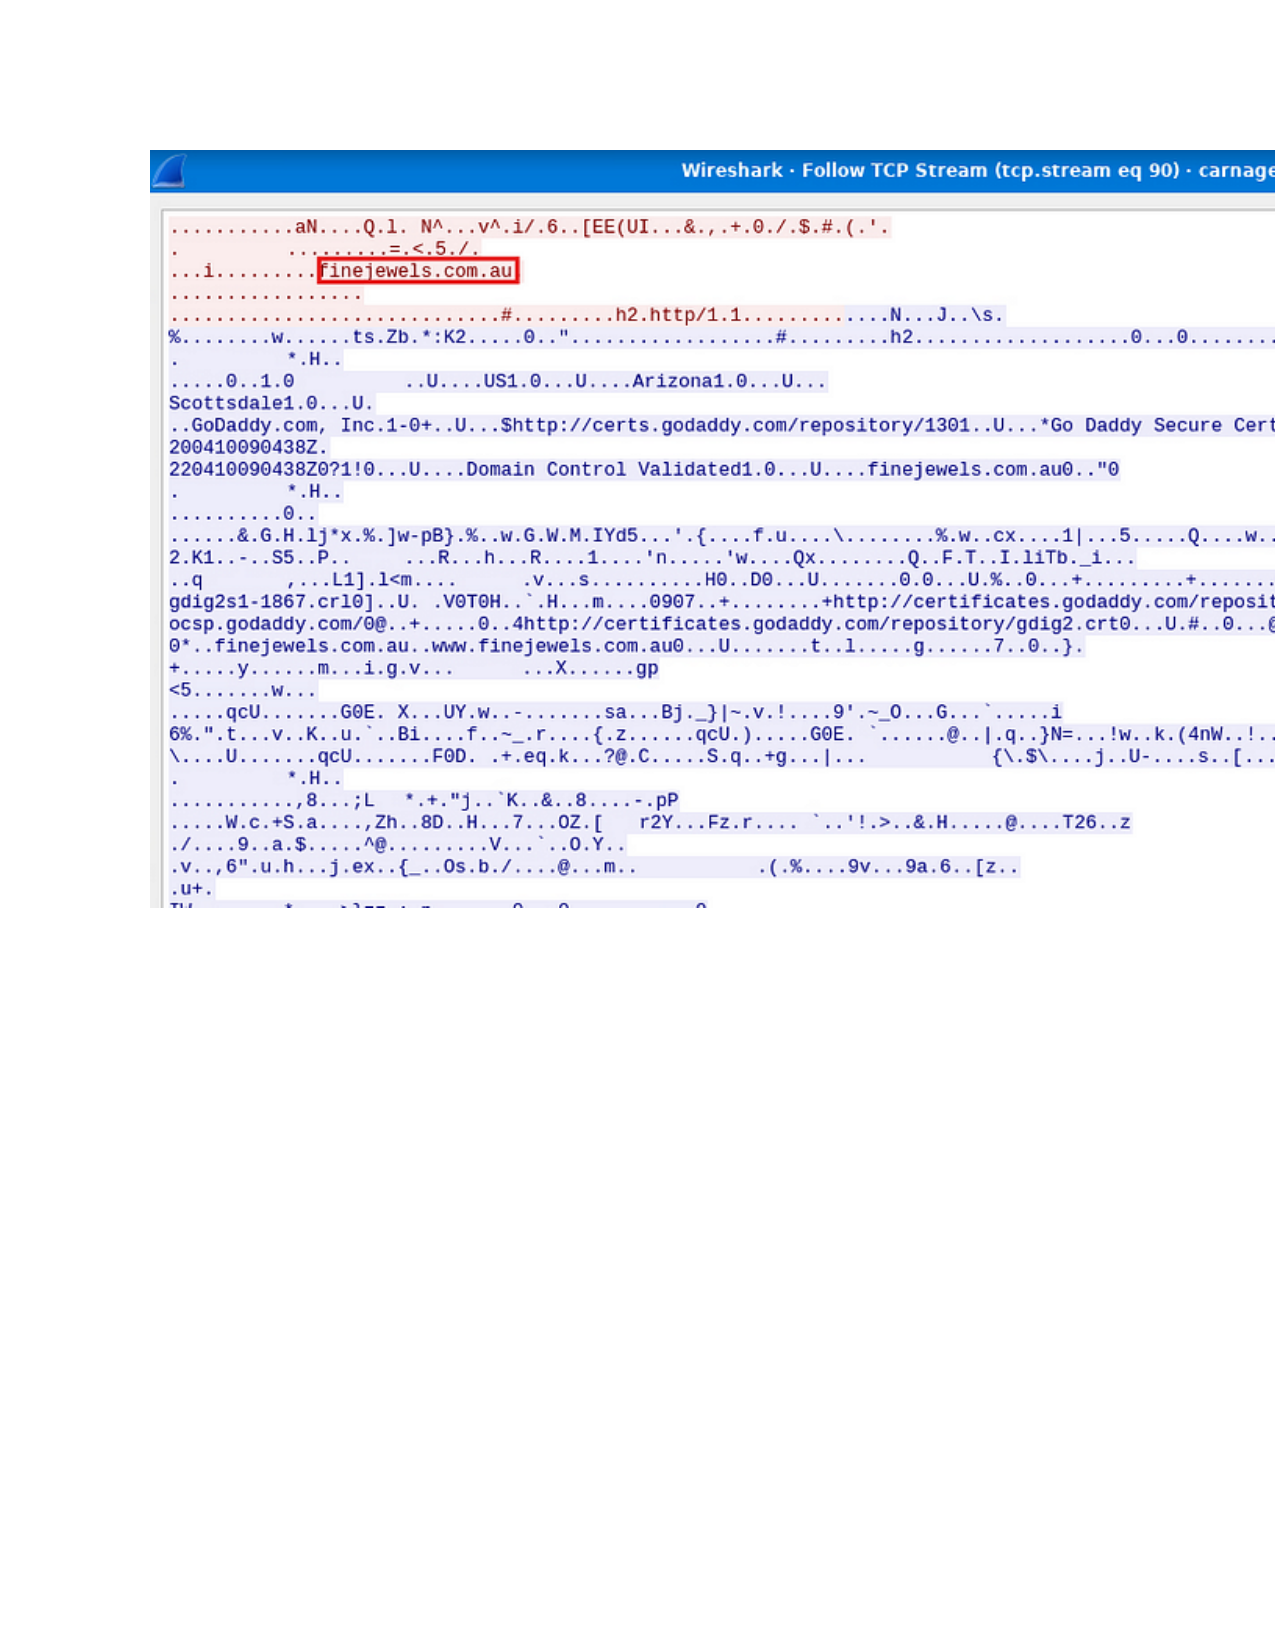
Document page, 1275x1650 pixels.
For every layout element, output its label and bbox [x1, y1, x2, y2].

picture [150, 150, 1275, 908]
